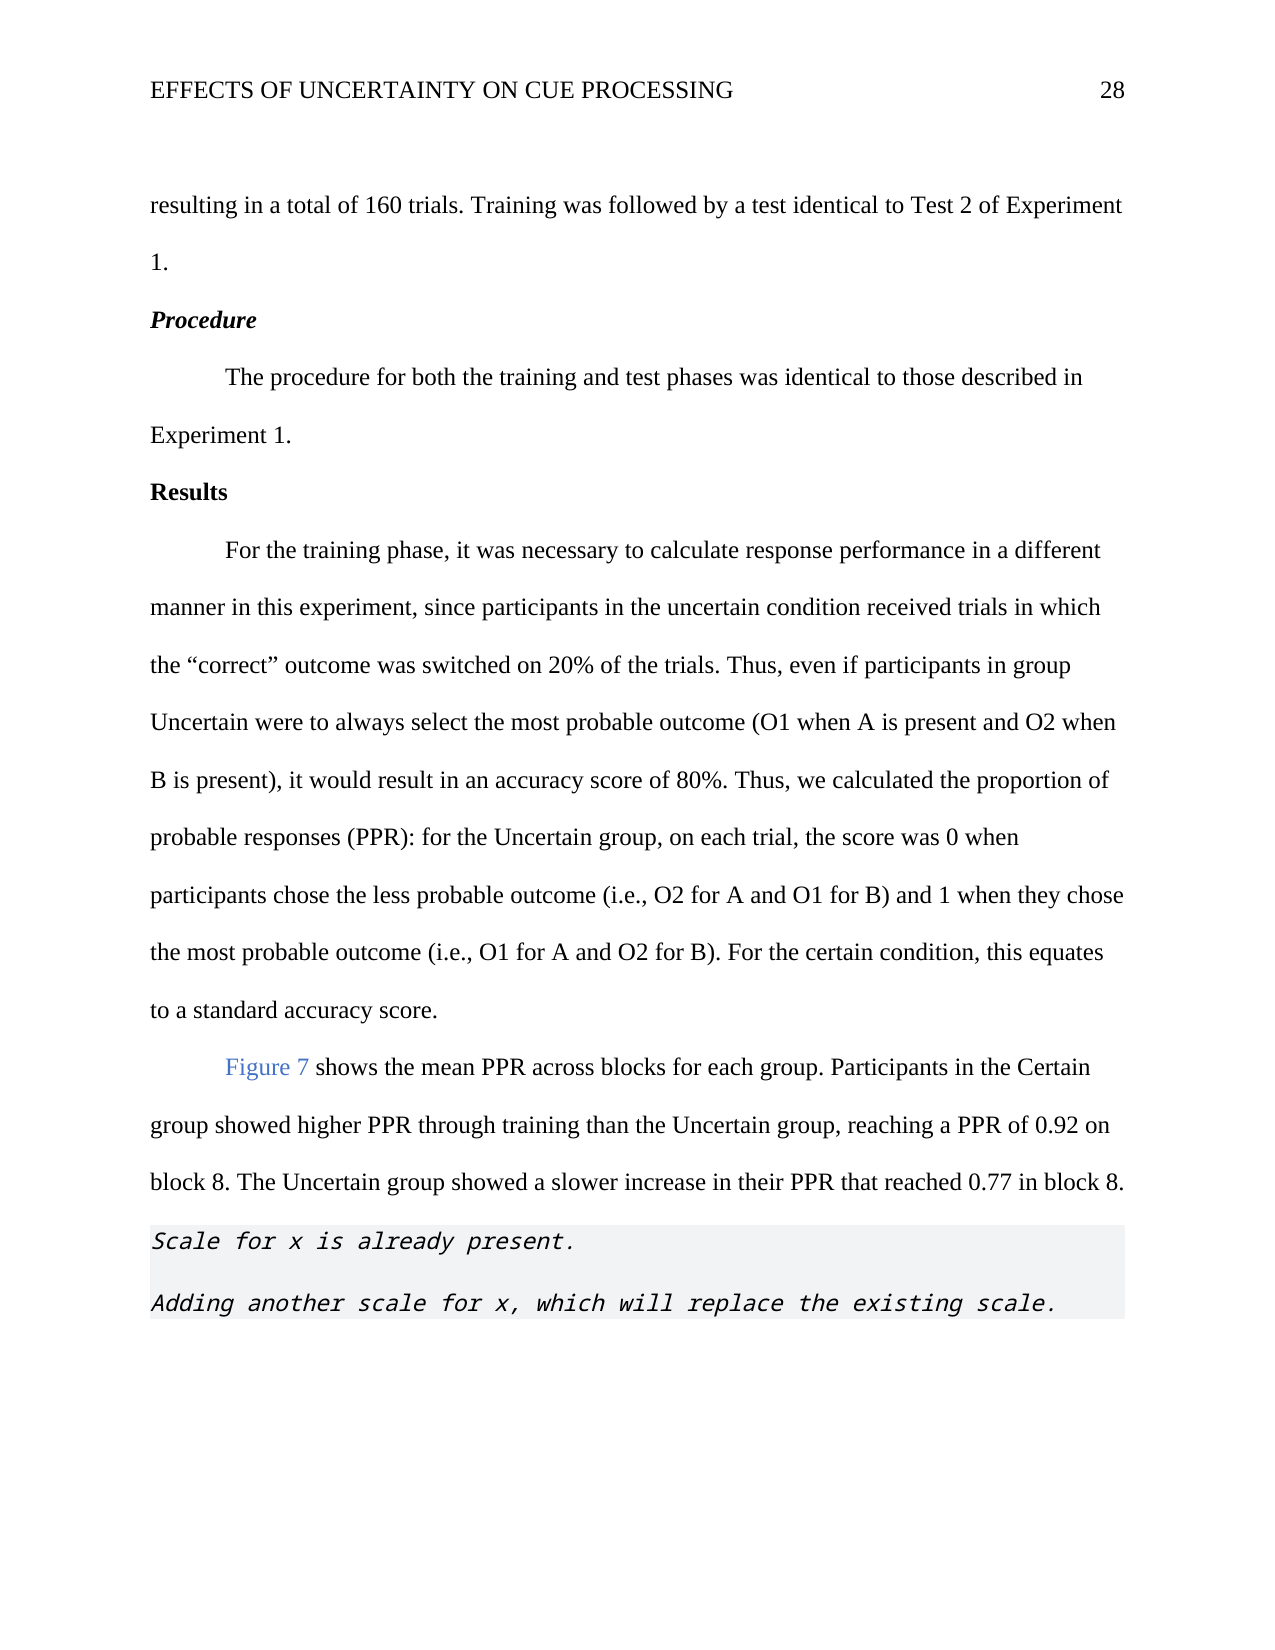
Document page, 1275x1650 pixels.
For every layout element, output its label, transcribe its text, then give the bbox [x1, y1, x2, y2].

subtitle Results [150, 477, 1125, 506]
text Scale for x is already present. Adding another scale for x, which will replace the existing scale. [150, 1225, 1125, 1319]
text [150, 190, 1125, 276]
text The procedure for both the training and test phases was identical to those described in Experiment 1. [150, 362, 1125, 449]
text Figure 7 shows the mean PPR across blocks for each group. Participants in the Certain group showed higher PPR through training than the Uncertain group, reaching a PPR of 0.92 on block 8. The Uncertain group showed a slower increase in their PPR that reached 0.77 in block 8. [150, 1052, 1125, 1196]
subtitle Procedure [150, 305, 1125, 334]
text For the training phase, it was necessary to calculate response performance in a different manner in this experiment, since participants in the uncertain condition received trials in which the “correct” outcome was switched on 20% of the trials. Thus, even if participants in group Uncertain were to always select the most probable outcome (O1 when A is present and O2 when B is present), it would result in an accuracy score of 80%. Thus, we calculated the proportion of probable responses (PPR): for the Uncertain group, on each trial, the score was 0 when participants chose the less probable outcome (i.e., O2 for A and O1 for B) and 1 when they chose the most probable outcome (i.e., O1 for A and O2 for B). For the certain condition, this equates to a standard accuracy score. [150, 535, 1125, 1024]
